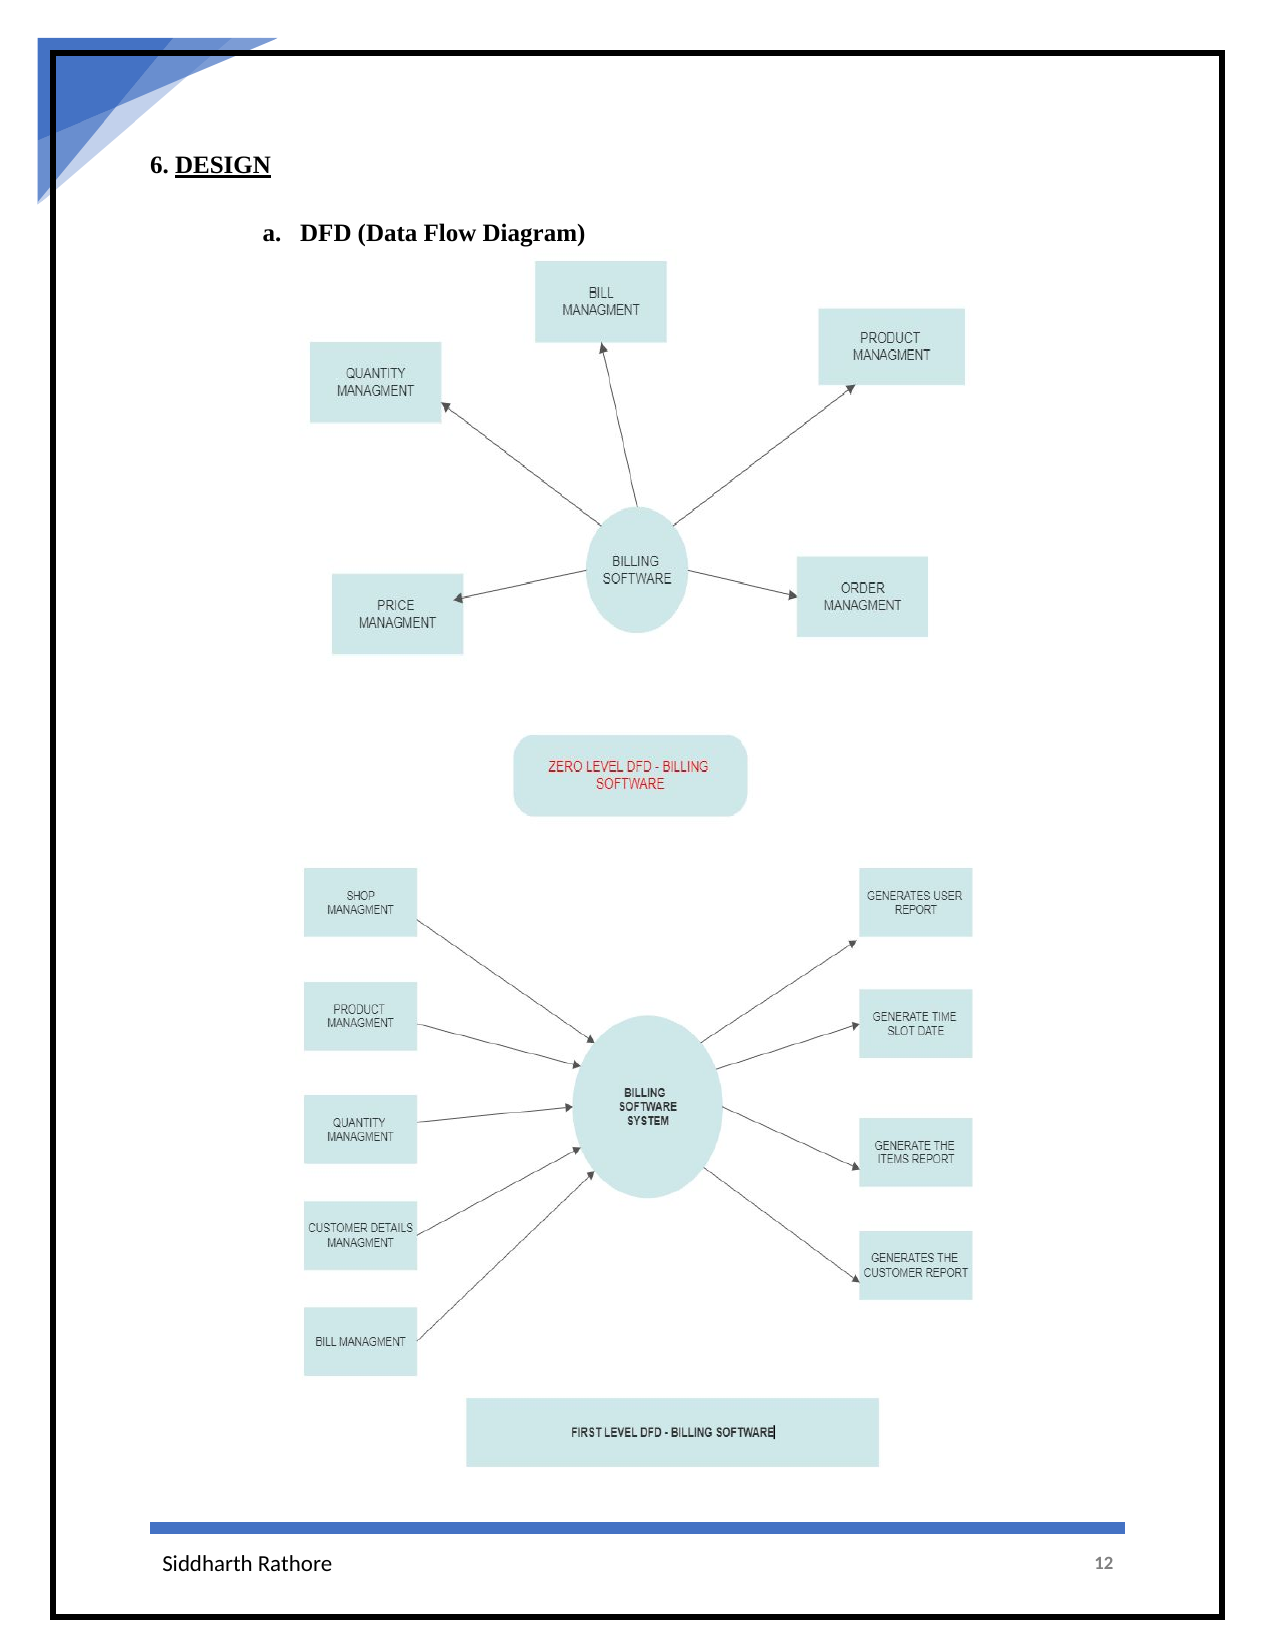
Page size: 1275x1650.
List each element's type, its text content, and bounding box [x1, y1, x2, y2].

picture [37, 37, 279, 206]
text 6. DESIGN [150, 150, 1125, 179]
picture [56, 56, 279, 206]
list DFD (Data Flow Diagram) [262, 218, 1125, 247]
picture [299, 249, 976, 830]
picture [295, 857, 980, 1477]
